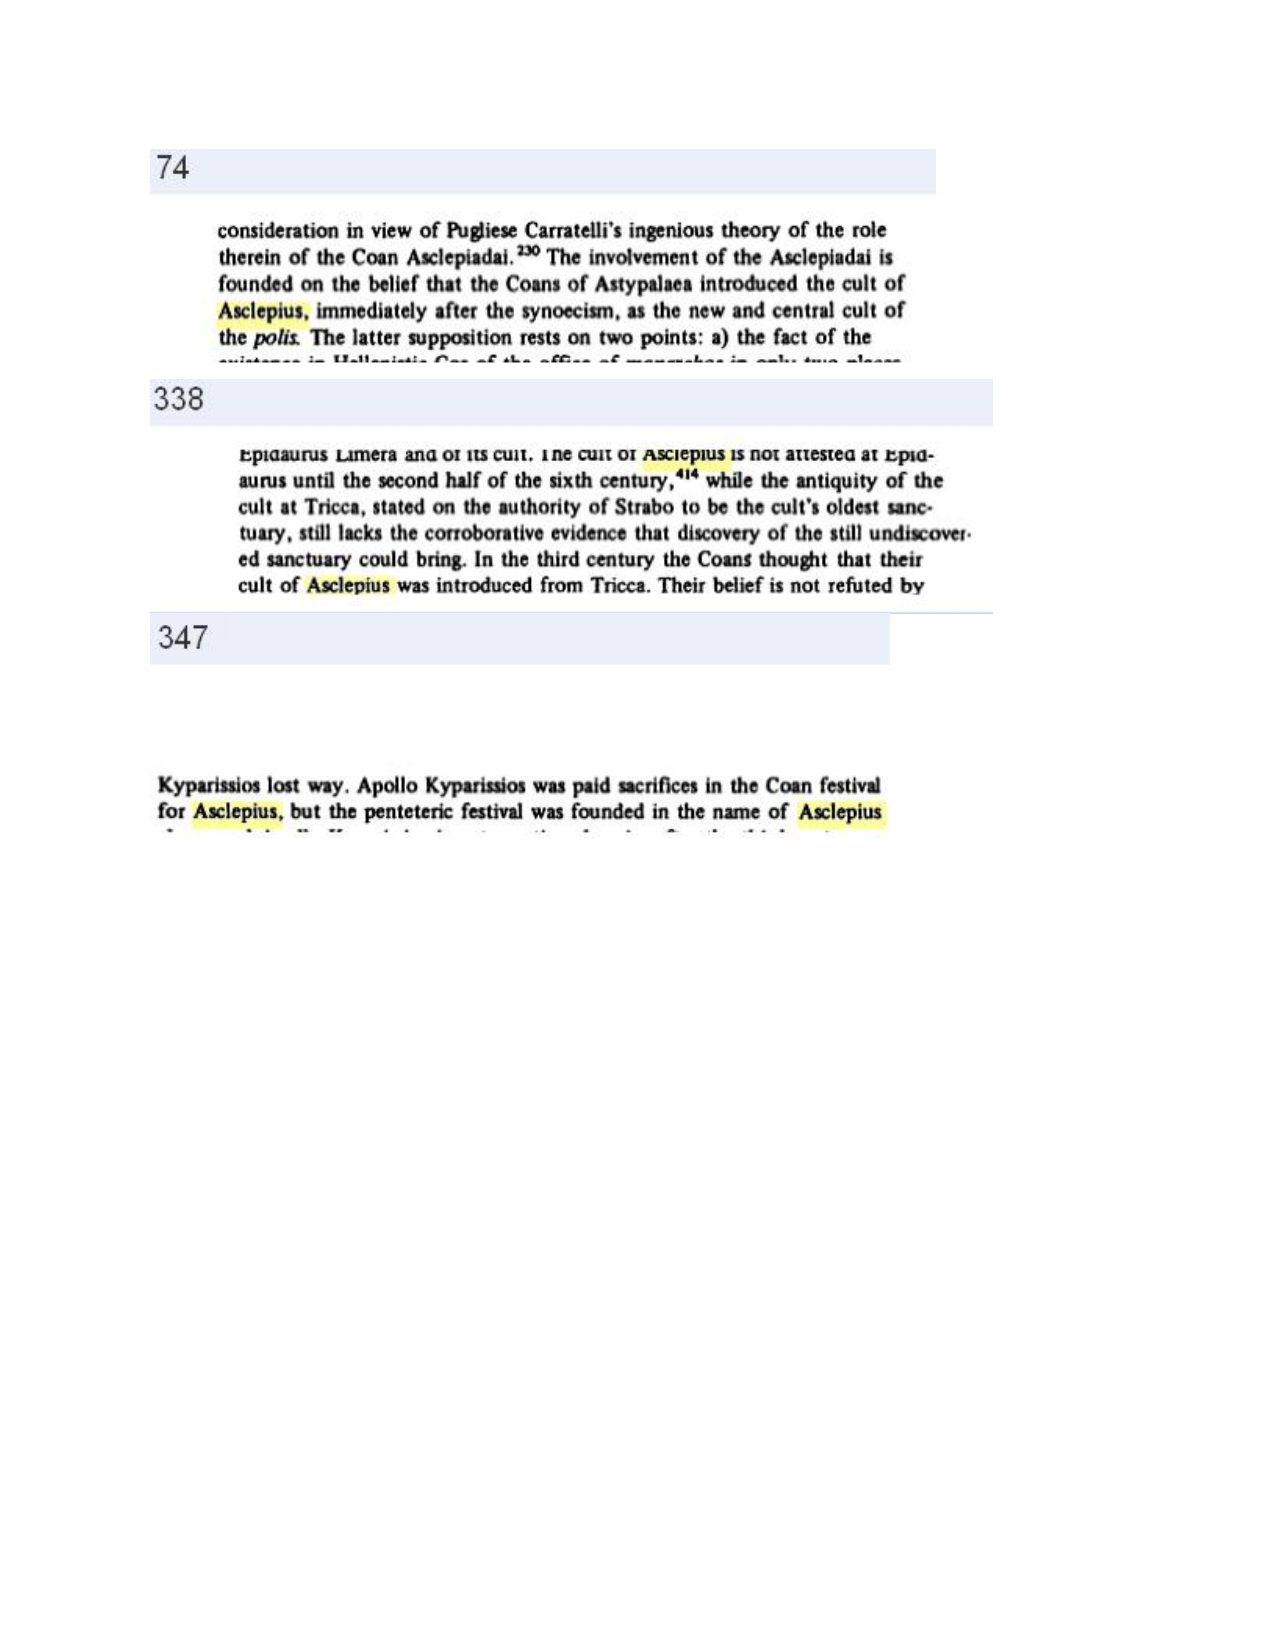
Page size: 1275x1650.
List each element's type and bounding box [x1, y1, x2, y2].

picture [150, 149, 993, 845]
